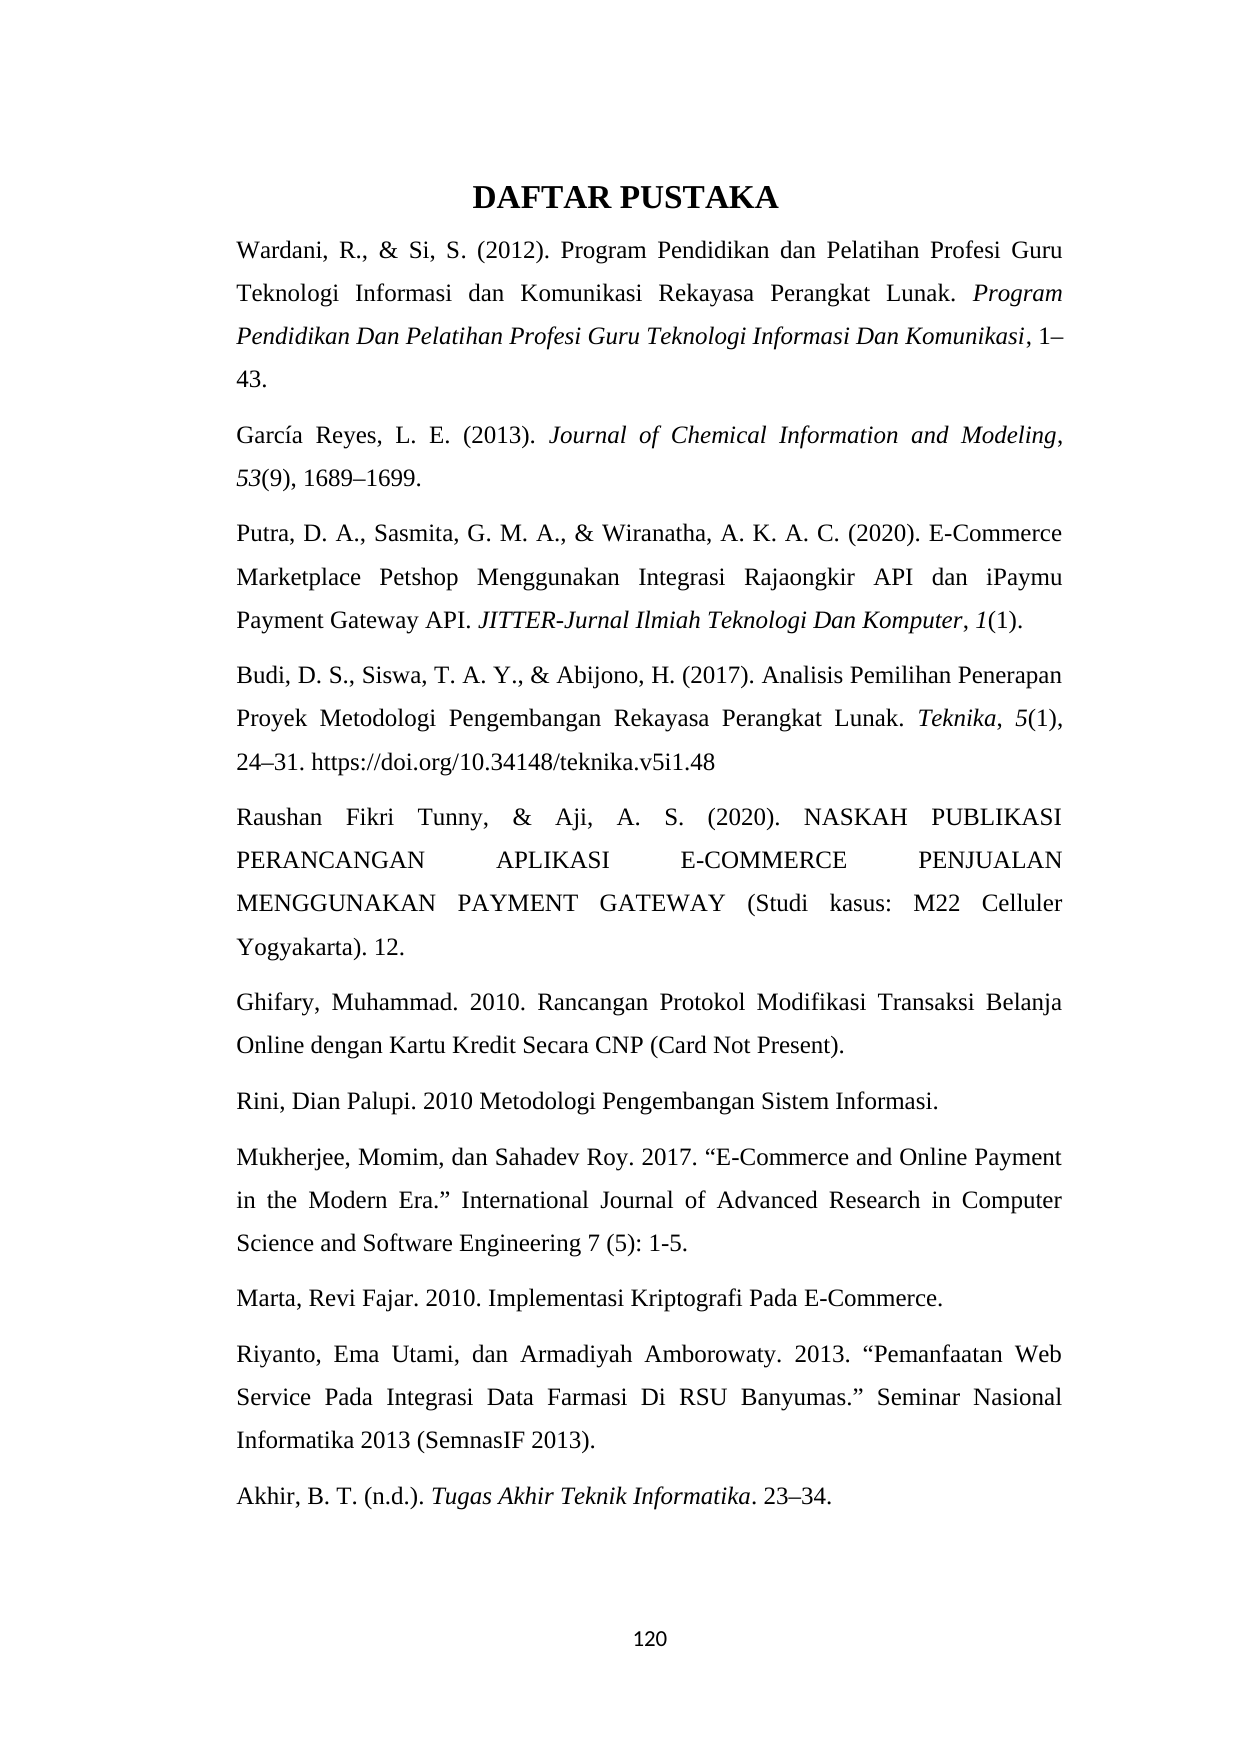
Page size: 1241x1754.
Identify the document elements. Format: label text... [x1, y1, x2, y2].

text Budi, D. S., Siswa, T. A. Y., & Abijono, H. (2017). Analisis Pemilihan Penerapan Proyek Metodologi Pengembangan Rekayasa Perangkat Lunak. Teknika, 5(1), 24–31. https://doi.org/10.34148/teknika.v5i1.48 [236, 660, 1063, 775]
text Putra, D. A., Sasmita, G. M. A., & Wiranatha, A. K. A. C. (2020). E-Commerce Marketplace Petshop Menggunakan Integrasi Rajaongkir API dan iPaymu Payment Gateway API. JITTER-Jurnal Ilmiah Teknologi Dan Komputer, 1(1). [236, 518, 1063, 633]
text Mukherjee, Momim, dan Sahadev Roy. 2017. “E-Commerce and Online Payment in the Modern Era.” International Journal of Advanced Research in Computer Science and Software Engineering 7 (5): 1-5. [236, 1142, 1063, 1257]
text Akhir, B. T. (n.d.). Tugas Akhir Teknik Informatika. 23–34. [236, 1481, 1063, 1510]
text Ghifary, Muhammad. 2010. Rancangan Protokol Modifikasi Transaksi Belanja Online dengan Kartu Kredit Secara CNP (Card Not Present). [236, 987, 1063, 1059]
text Marta, Revi Fajar. 2010. Implementasi Kriptografi Pada E-Commerce. [236, 1283, 1063, 1312]
text Wardani, R., & Si, S. (2012). Program Pendidikan dan Pelatihan Profesi Guru Teknologi Informasi dan Komunikasi Rekayasa Perangkat Lunak. Program Pendidikan Dan Pelatihan Profesi Guru Teknologi Informasi Dan Komunikasi, 1–43. [236, 235, 1063, 393]
text Riyanto, Ema Utami, dan Armadiyah Amborowaty. 2013. “Pemanfaatan Web Service Pada Integrasi Data Farmasi Di RSU Banyumas.” Seminar Nasional Informatika 2013 (SemnasIF 2013). [236, 1339, 1063, 1454]
subtitle DAFTAR PUSTAKA [236, 177, 1063, 216]
text Raushan Fikri Tunny, & Aji, A. S. (2020). NASKAH PUBLIKASI PERANCANGAN APLIKASI E-COMMERCE PENJUALAN MENGGUNAKAN PAYMENT GATEWAY (Studi kasus: M22 Celluler Yogyakarta). 12. [236, 802, 1063, 960]
text García Reyes, L. E. (2013). Journal of Chemical Information and Modeling, 53(9), 1689–1699. [236, 420, 1063, 492]
text Rini, Dian Palupi. 2010 Metodologi Pengembangan Sistem Informasi. [236, 1086, 1063, 1115]
